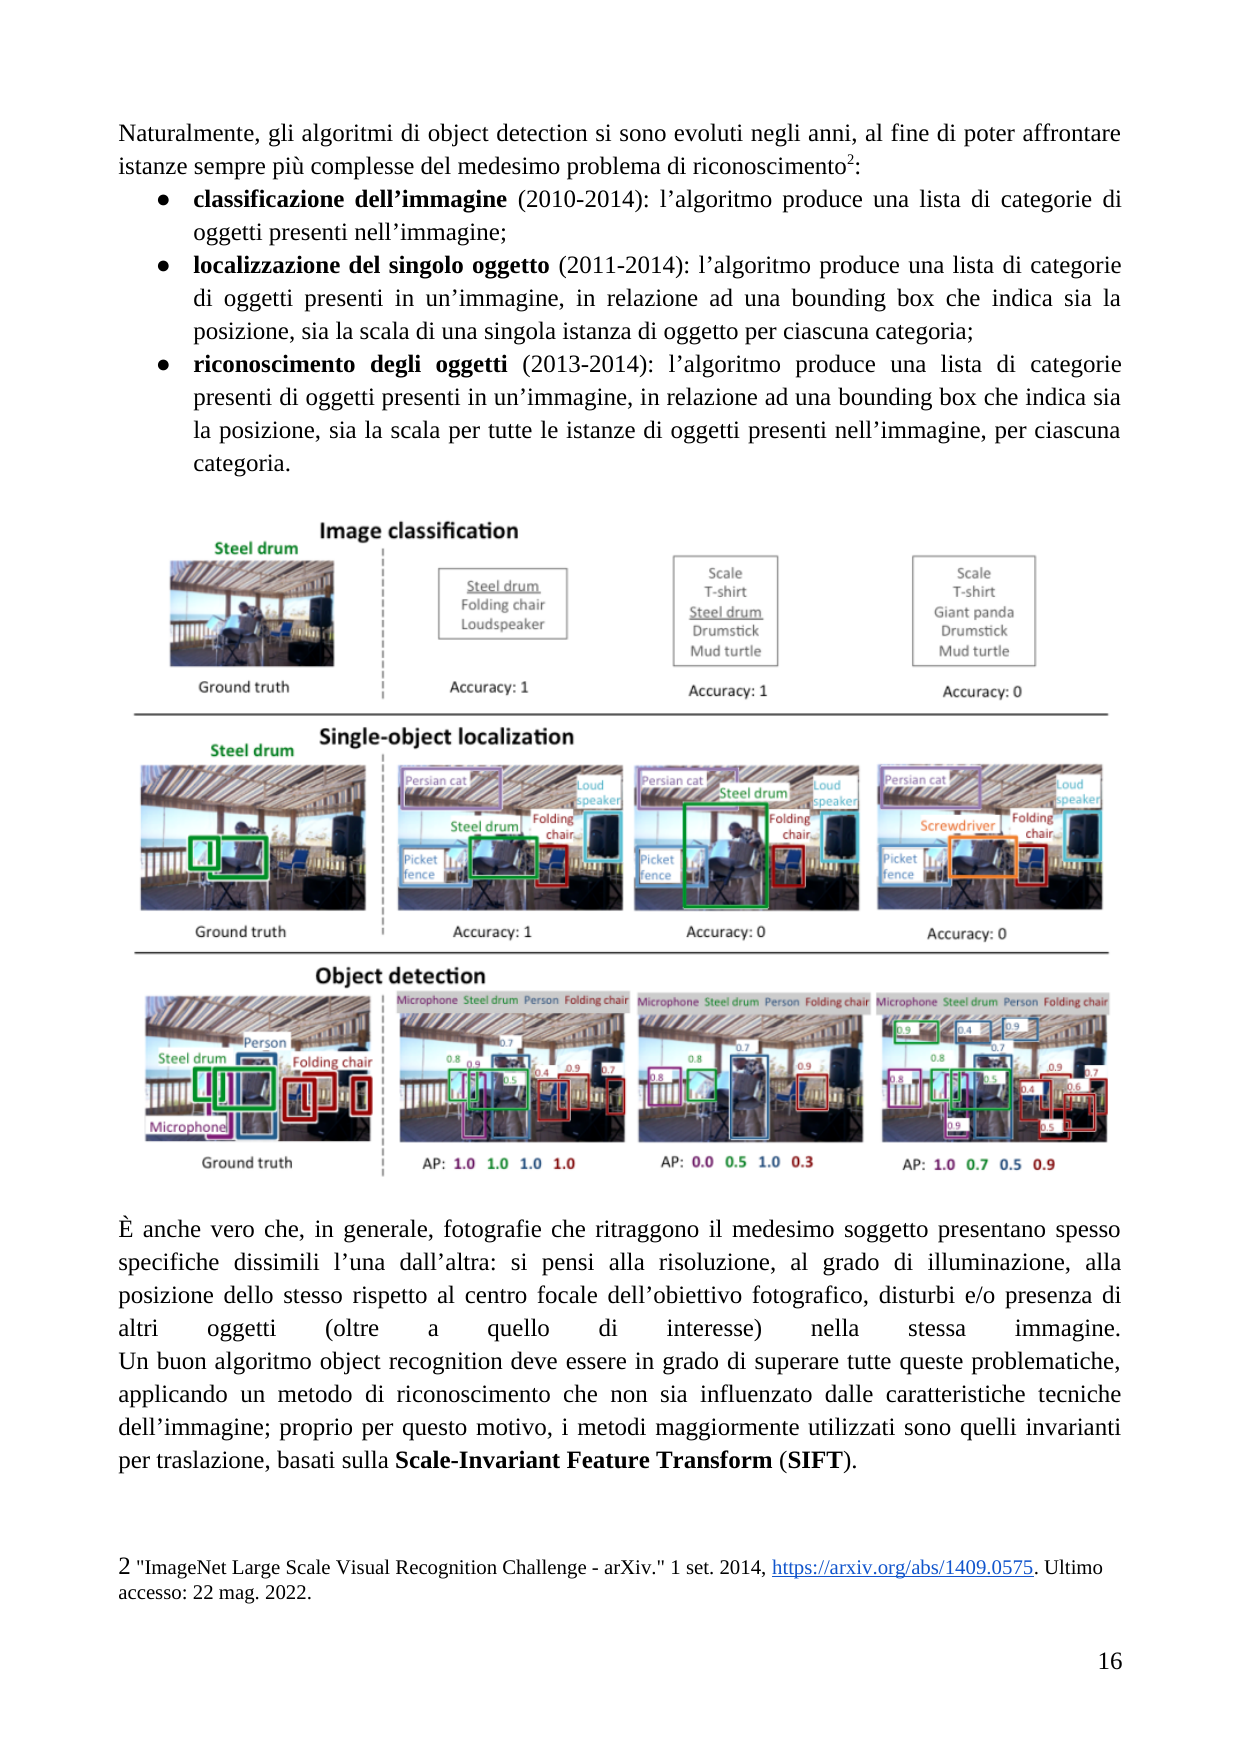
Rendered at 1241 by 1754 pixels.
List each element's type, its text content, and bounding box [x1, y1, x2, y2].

list localizzazione del singolo oggetto (2011-2014): l’algoritmo produce una lista di categorie di oggetti presenti in un’immagine, in relazione ad una bounding box che indica sia la posizione, sia la scala di una singola istanza di oggetto per ciascuna categoria; [156, 250, 1122, 345]
list classificazione dell’immagine (2010-2014): l’algoritmo produce una lista di categorie di oggetti presenti nell’immagine; [156, 184, 1122, 246]
list riconoscimento degli oggetti (2013-2014): l’algoritmo produce una lista di categorie presenti di oggetti presenti in un’immagine, in relazione ad una bounding box che indica sia la posizione, sia la scala per tutte le istanze di oggetti presenti nell’immagine, per ciascuna categoria. [156, 349, 1122, 477]
text Naturalmente, gli algoritmi di object detection si sono evoluti negli anni, al fine di poter affrontare istanze sempre più complesse del medesimo problema di riconoscimento: [118, 118, 1122, 180]
text È anche vero che, in generale, fotografie che ritraggono il medesimo soggetto presentano spesso specifiche dissimili l’una dall’altra: si pensi alla risoluzione, al grado di illuminazione, alla posizione dello stesso rispetto al centro focale dell’obiettivo fotografico, disturbi e/o presenza di altri oggetti (oltre a quello di interesse) nella stessa immagine. Un buon algoritmo object recognition deve essere in grado di superare tutte queste problematiche, applicando un metodo di riconoscimento che non sia influenzato dalle caratteristiche tecniche dell’immagine; proprio per questo motivo, i metodi maggiormente utilizzati sono quelli invarianti per traslazione, basati sulla Scale-Invariant Feature Transform (SIFT). [118, 1214, 1122, 1474]
picture [118, 514, 1123, 1177]
